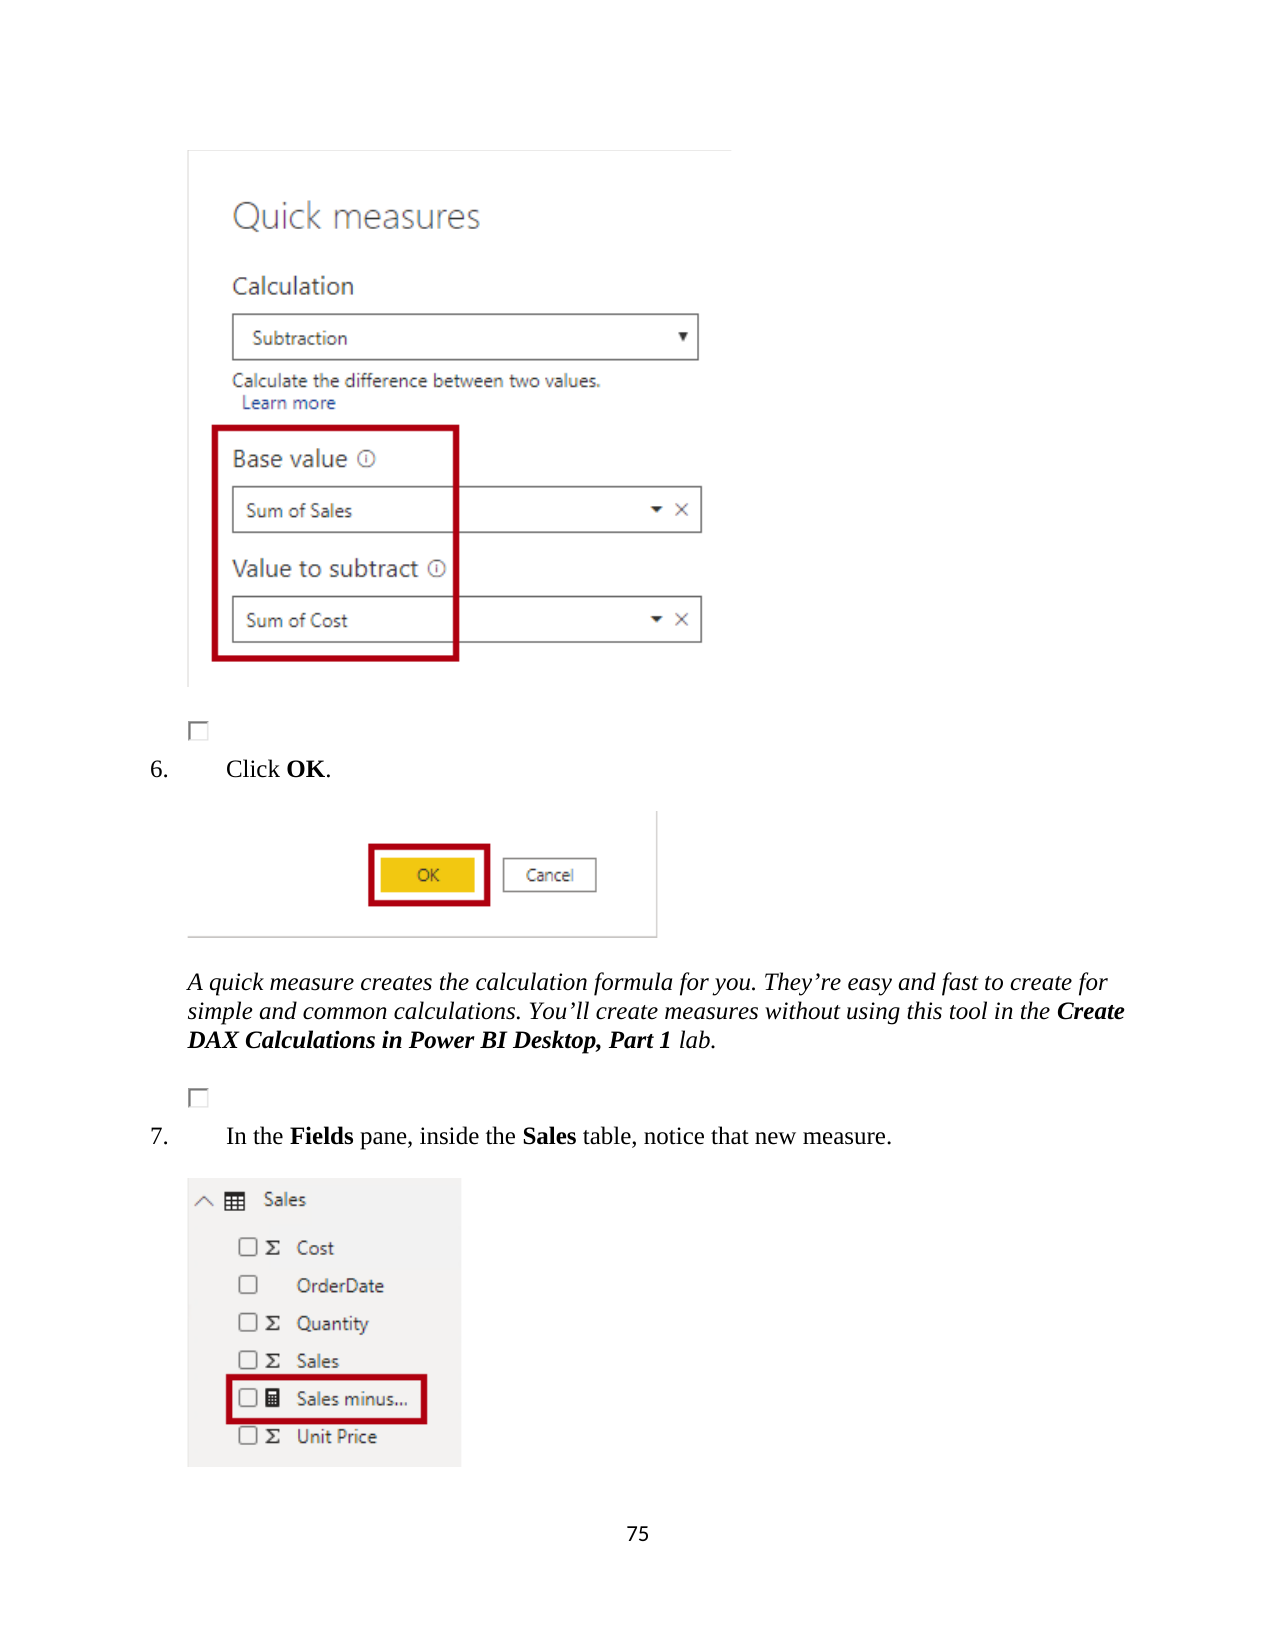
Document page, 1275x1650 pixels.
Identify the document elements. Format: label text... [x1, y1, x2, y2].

text A quick measure creates the calculation formula for you. They’re easy and fast to create for simple and common calculations. You’ll create measures without using this tool in the Create DAX Calculations in Power BI Desktop, Part 1 lab. [187, 967, 1162, 1053]
list Click OK. [150, 715, 1162, 783]
picture [187, 811, 658, 938]
picture [187, 150, 732, 687]
list In the Fields pane, inside the Sales table, notice that new measure. [150, 1083, 1162, 1150]
picture [187, 1178, 462, 1467]
